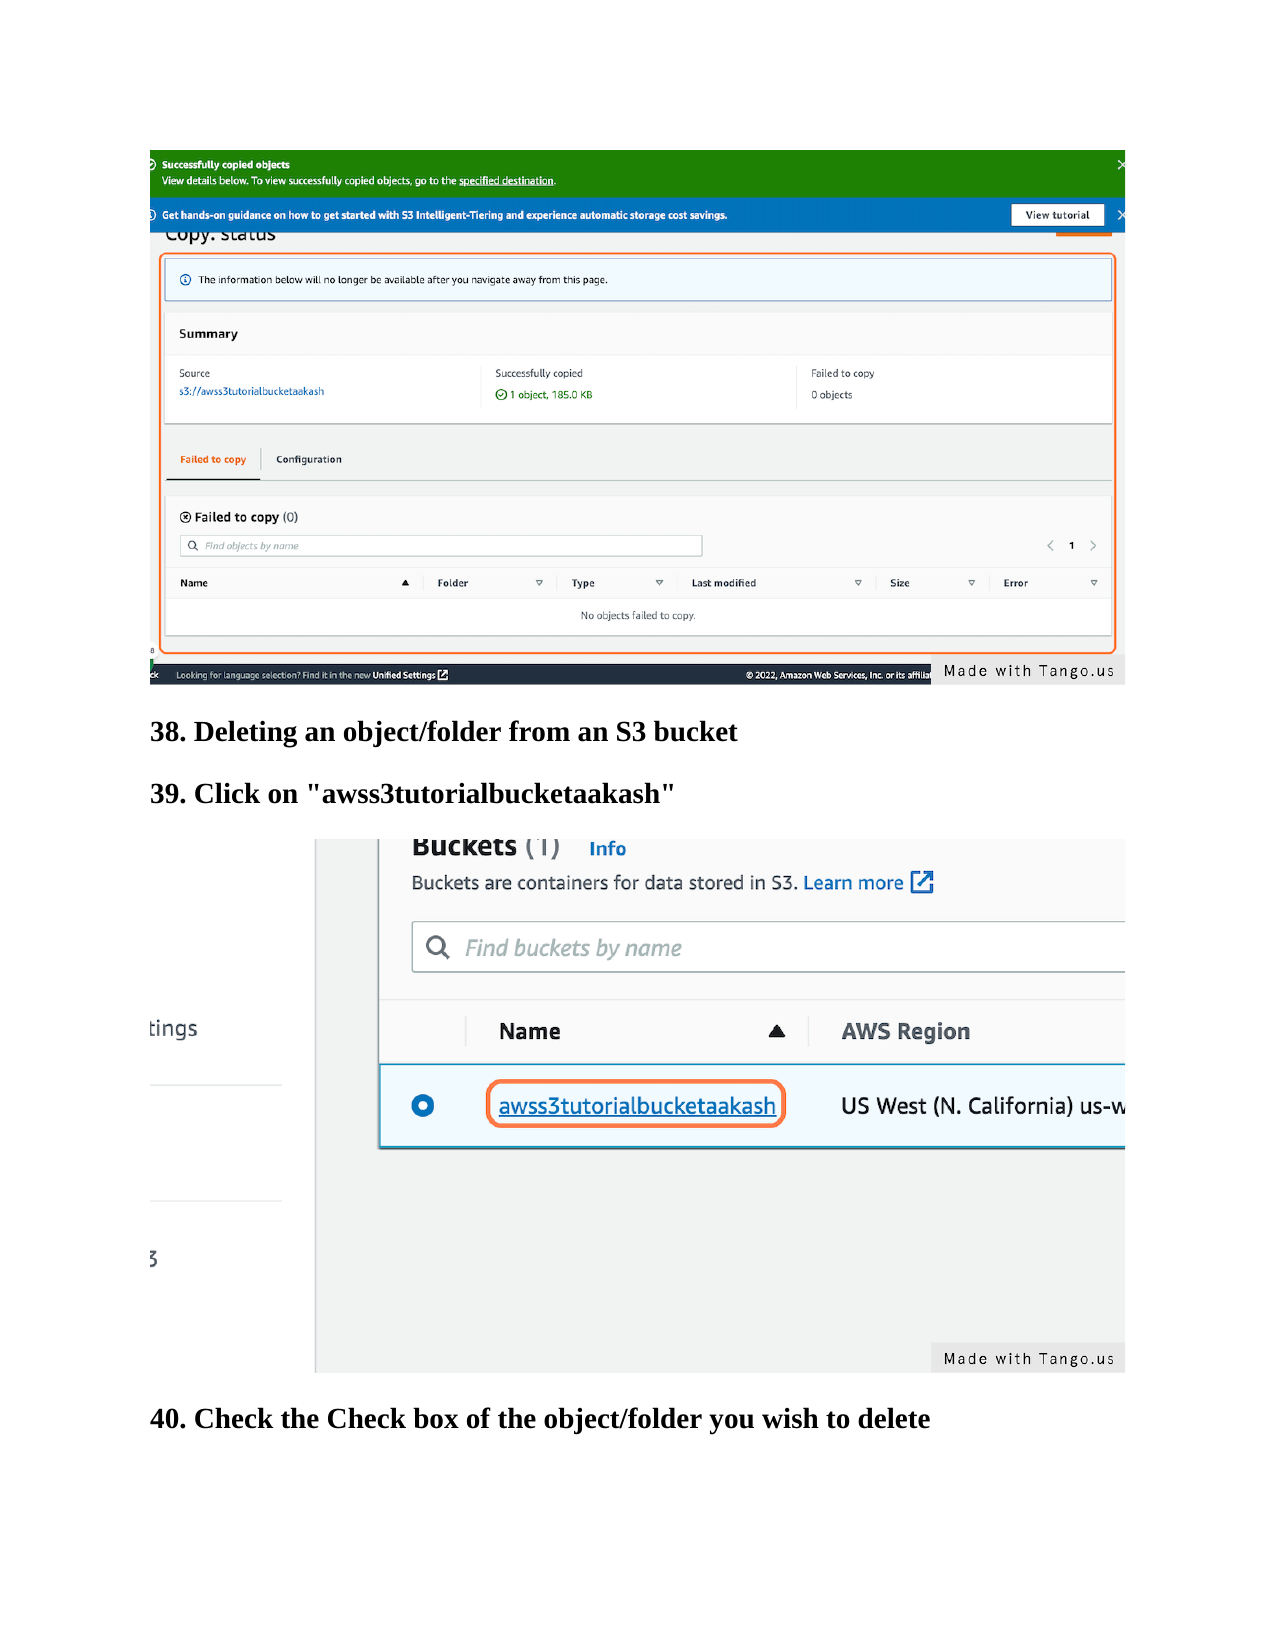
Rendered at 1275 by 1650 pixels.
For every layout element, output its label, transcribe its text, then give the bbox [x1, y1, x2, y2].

picture [150, 150, 1125, 685]
picture [150, 839, 1125, 1373]
text 39. Click on "awss3tutorialbucketaakash" [150, 776, 1125, 810]
text 38. Deleting an object/folder from an S3 bucket [150, 714, 1125, 747]
text 40. Check the Check box of the object/folder you wish to delete [150, 1402, 1125, 1435]
